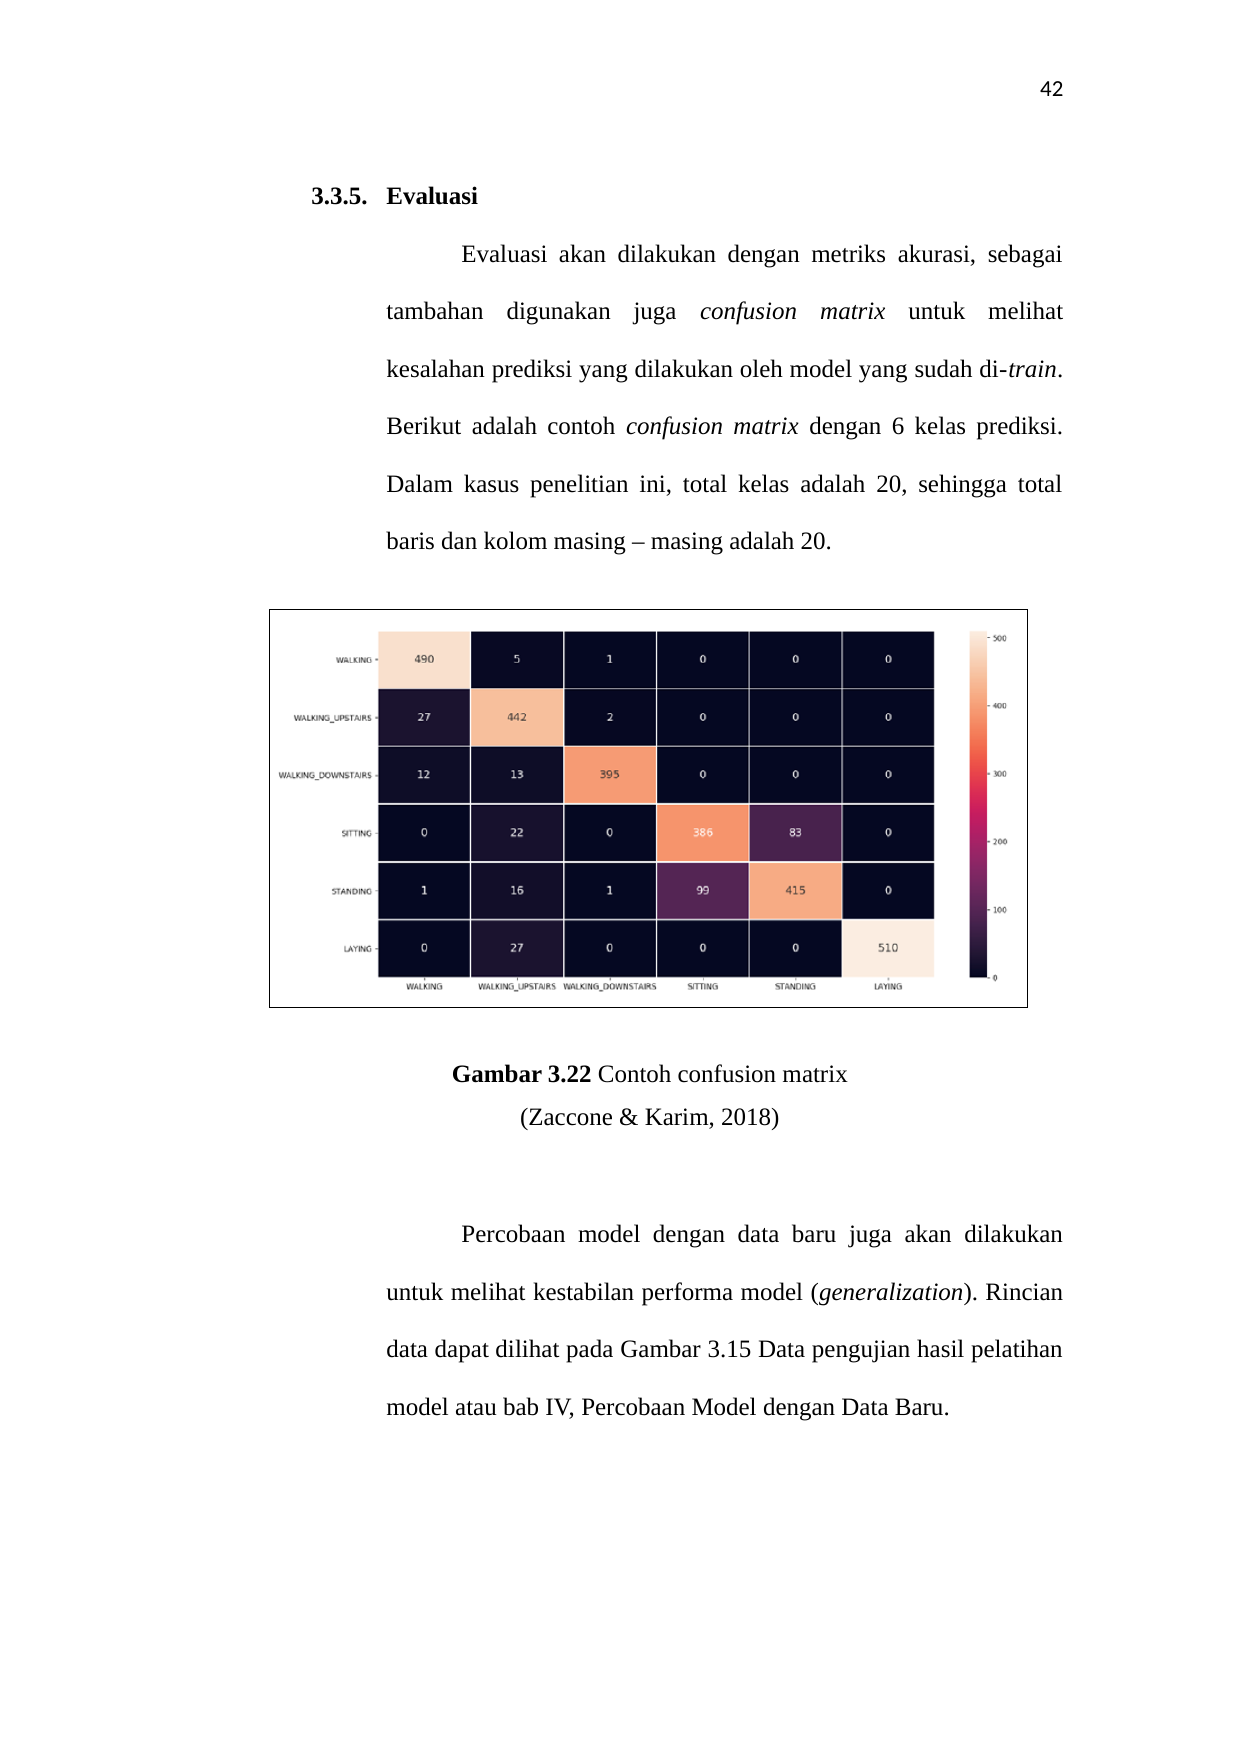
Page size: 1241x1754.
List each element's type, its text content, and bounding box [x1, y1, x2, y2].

list Evaluasi akan dilakukan dengan metriks akurasi, sebagai tambahan digunakan juga confusion matrix untuk melihat kesalahan prediksi yang dilakukan oleh model yang sudah di-train. Berikut adalah contoh confusion matrix dengan 6 kelas prediksi. Dalam kasus penelitian ini, total kelas adalah 20, sehingga total baris dan kolom masing – masing adalah 20. [386, 239, 1063, 555]
subtitle Evaluasi [311, 181, 1063, 210]
picture [263, 600, 1036, 1015]
